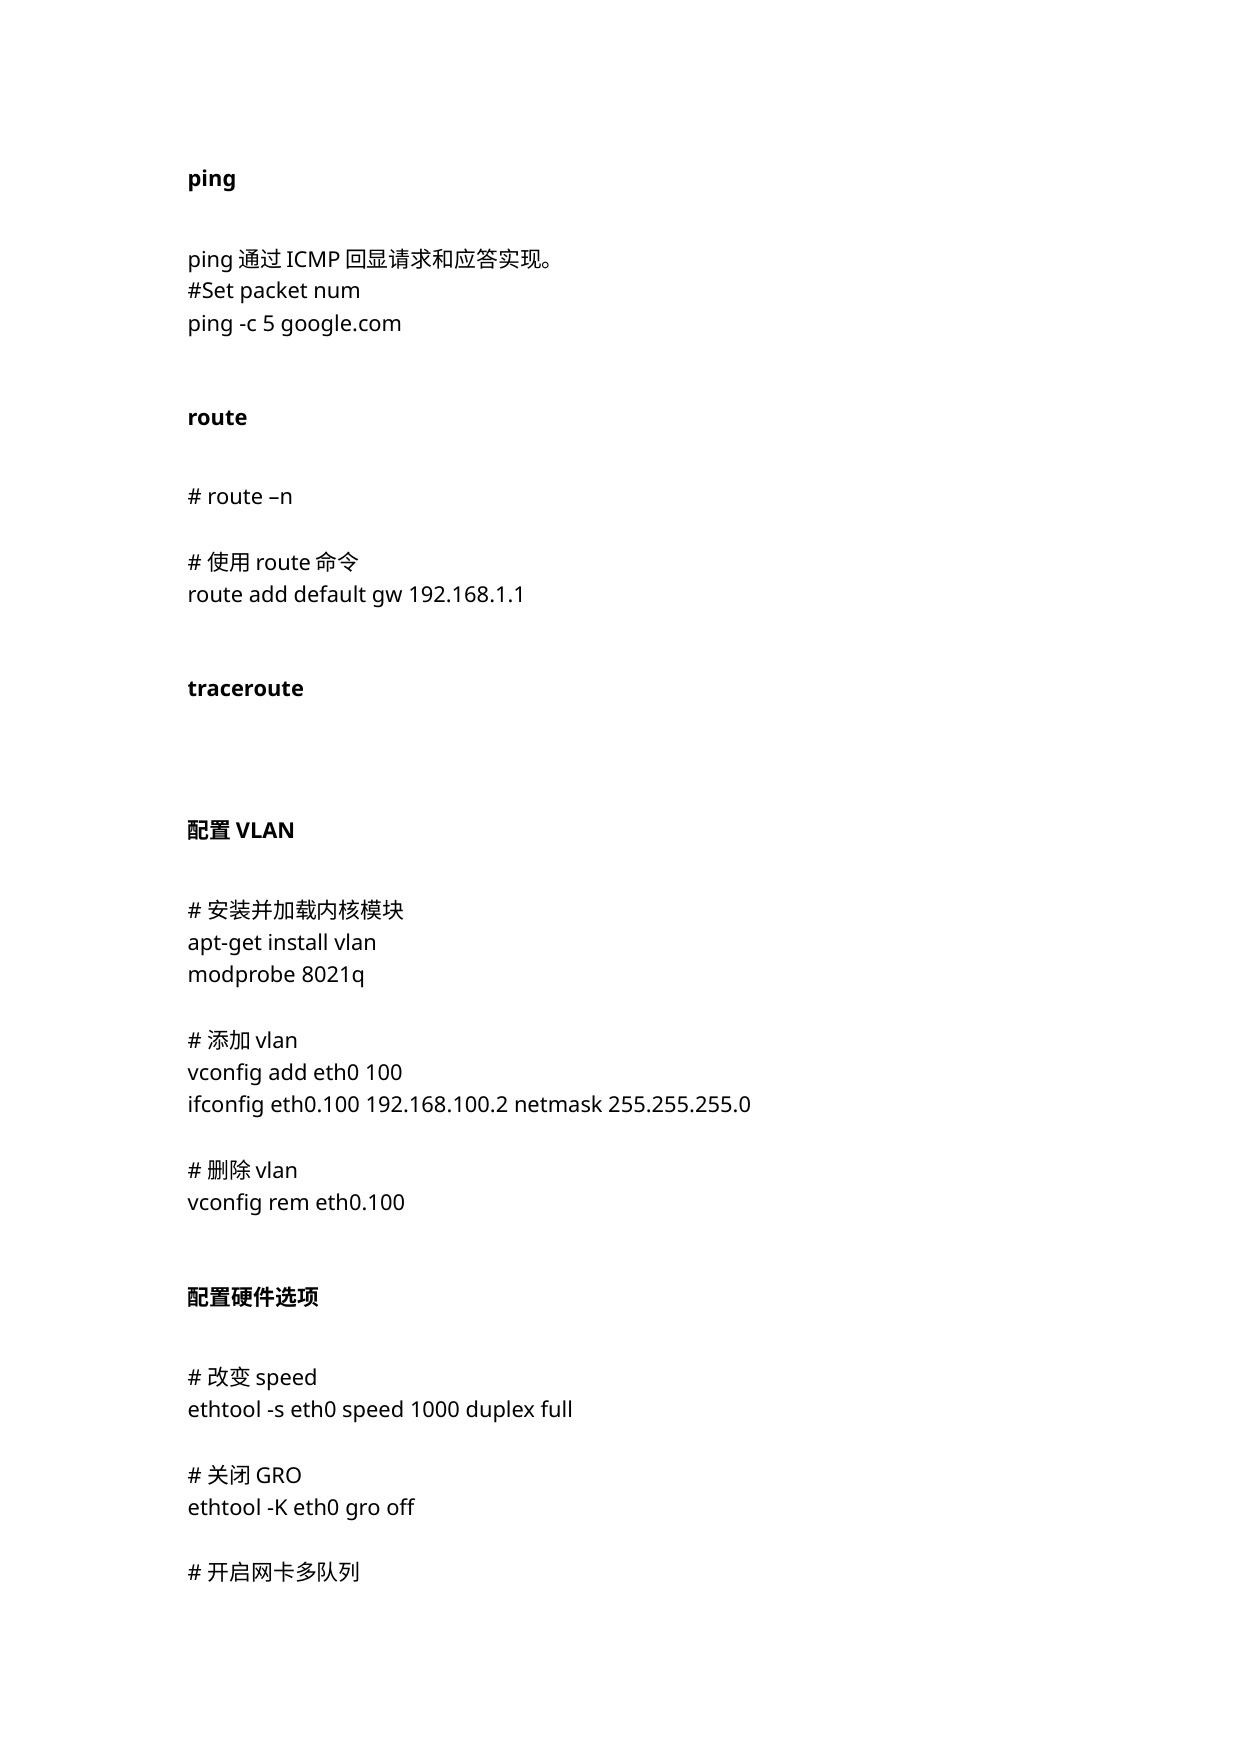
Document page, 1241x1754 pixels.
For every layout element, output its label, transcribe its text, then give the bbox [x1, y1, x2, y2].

text ifconfig eth0.100 192.168.100.2 netmask 255.255.255.0 [187, 1088, 1053, 1121]
text ethtool -K eth0 gro off [187, 1490, 1053, 1523]
text ethtool -s eth0 speed 1000 duplex full [187, 1393, 1053, 1425]
text ping -c 5 google.com [187, 306, 1053, 339]
text route add default gw 192.168.1.1 [187, 577, 1053, 610]
subtitle 配置VLAN [187, 813, 1053, 845]
text vconfig add eth0 100 [187, 1056, 1053, 1088]
text # 开启网卡多队列 [187, 1555, 1053, 1588]
text # 安装并加载内核模块 [187, 893, 1053, 926]
text # 改变speed [187, 1360, 1053, 1393]
text # 关闭GRO [187, 1458, 1053, 1490]
text vconfig rem eth0.100 [187, 1186, 1053, 1218]
text # 删除vlan [187, 1153, 1053, 1186]
subtitle route [187, 401, 1053, 433]
text #Set packet num [187, 274, 1053, 306]
text ping通过ICMP回显请求和应答实现。 [187, 241, 1053, 274]
text apt-get install vlan [187, 926, 1053, 958]
text # 添加vlan [187, 1023, 1053, 1056]
text modprobe 8021q [187, 958, 1053, 991]
text # route –n [187, 480, 1053, 512]
subtitle ping [187, 162, 1053, 194]
text # 使用route命令 [187, 545, 1053, 577]
subtitle 配置硬件选项 [187, 1280, 1053, 1312]
subtitle traceroute [187, 672, 1053, 704]
